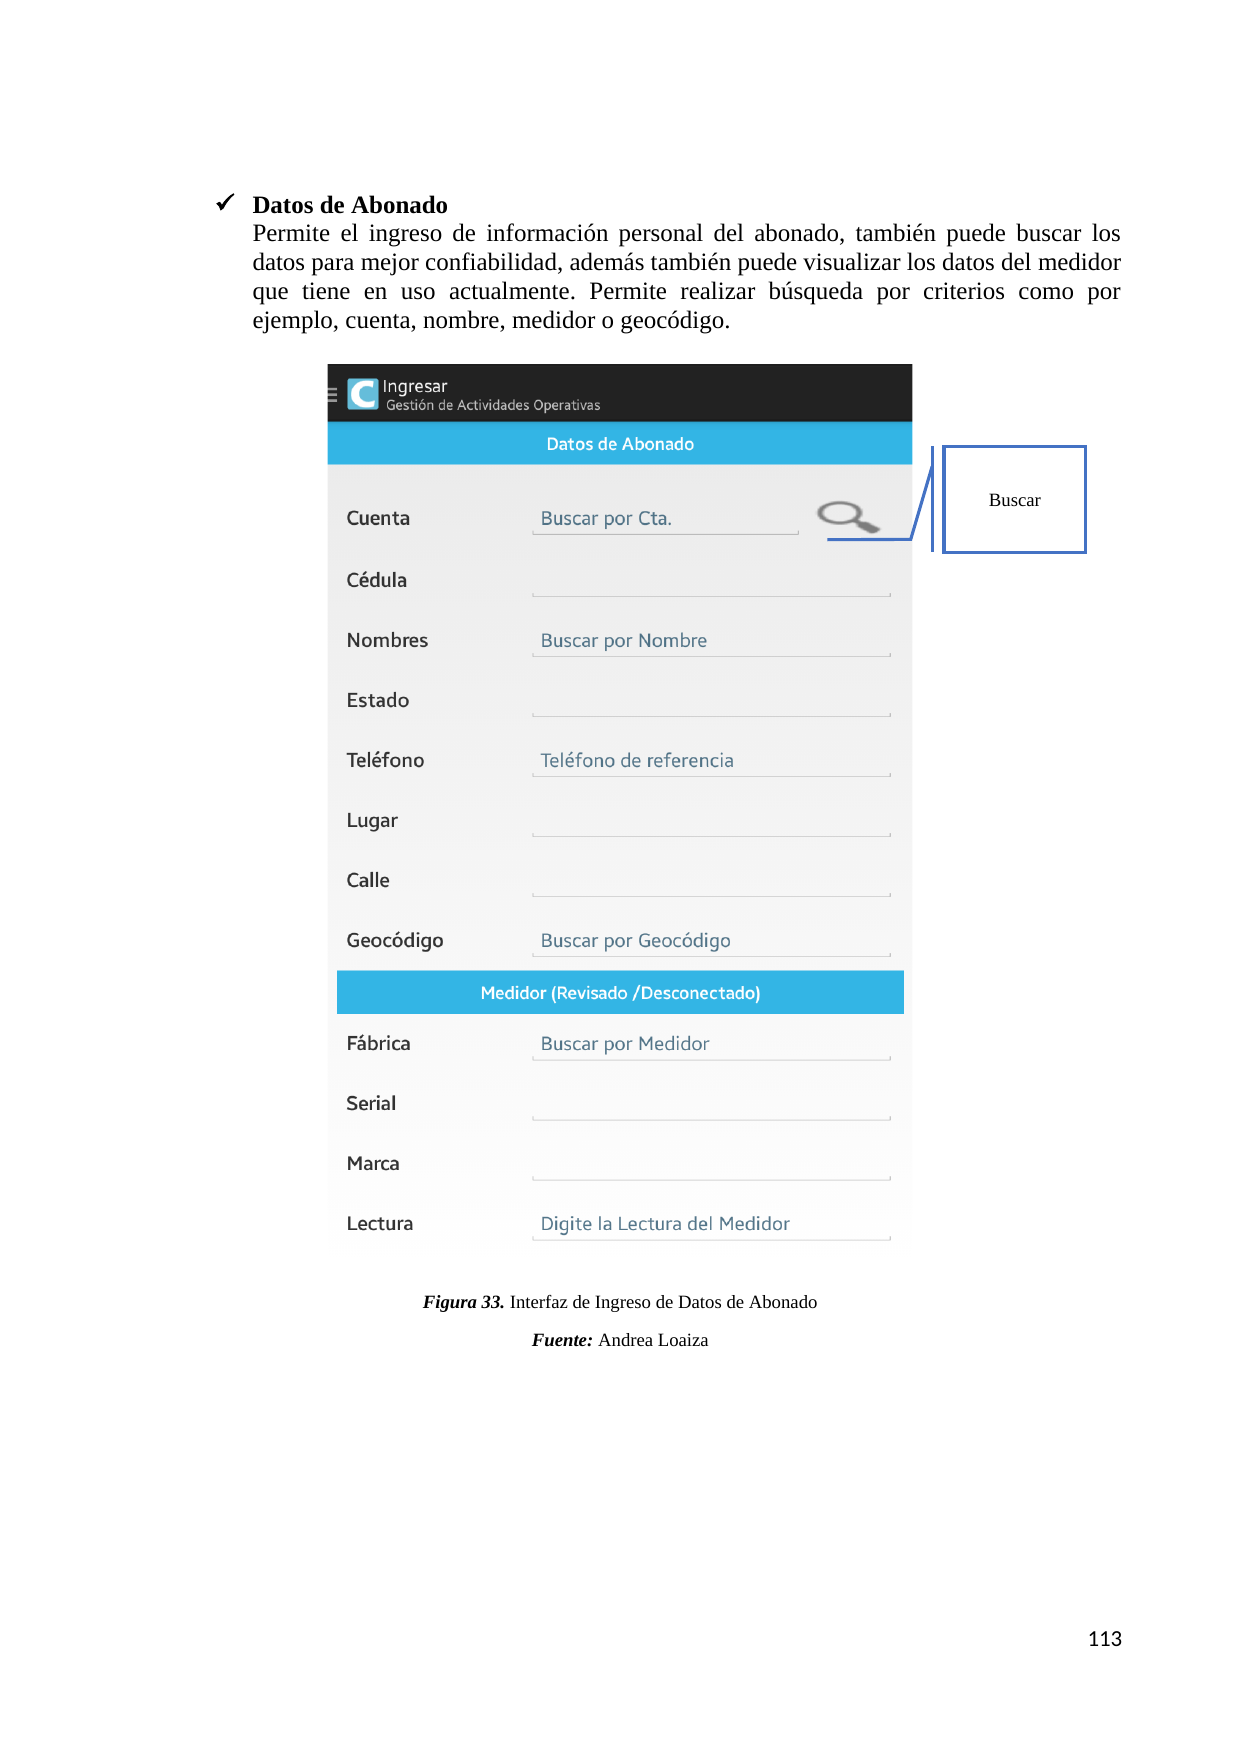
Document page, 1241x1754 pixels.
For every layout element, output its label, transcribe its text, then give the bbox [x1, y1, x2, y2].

list Datos de Abonado [215, 190, 1122, 218]
list Permite el ingreso de información personal del abonado, también puede buscar los datos para mejor confiabilidad, además también puede visualizar los datos del medidor que tiene en uso actualmente. Permite realizar búsqueda por criterios como por ejemplo, cuenta, nombre, medidor o geocódigo. [252, 218, 1122, 333]
picture [327, 364, 913, 1279]
